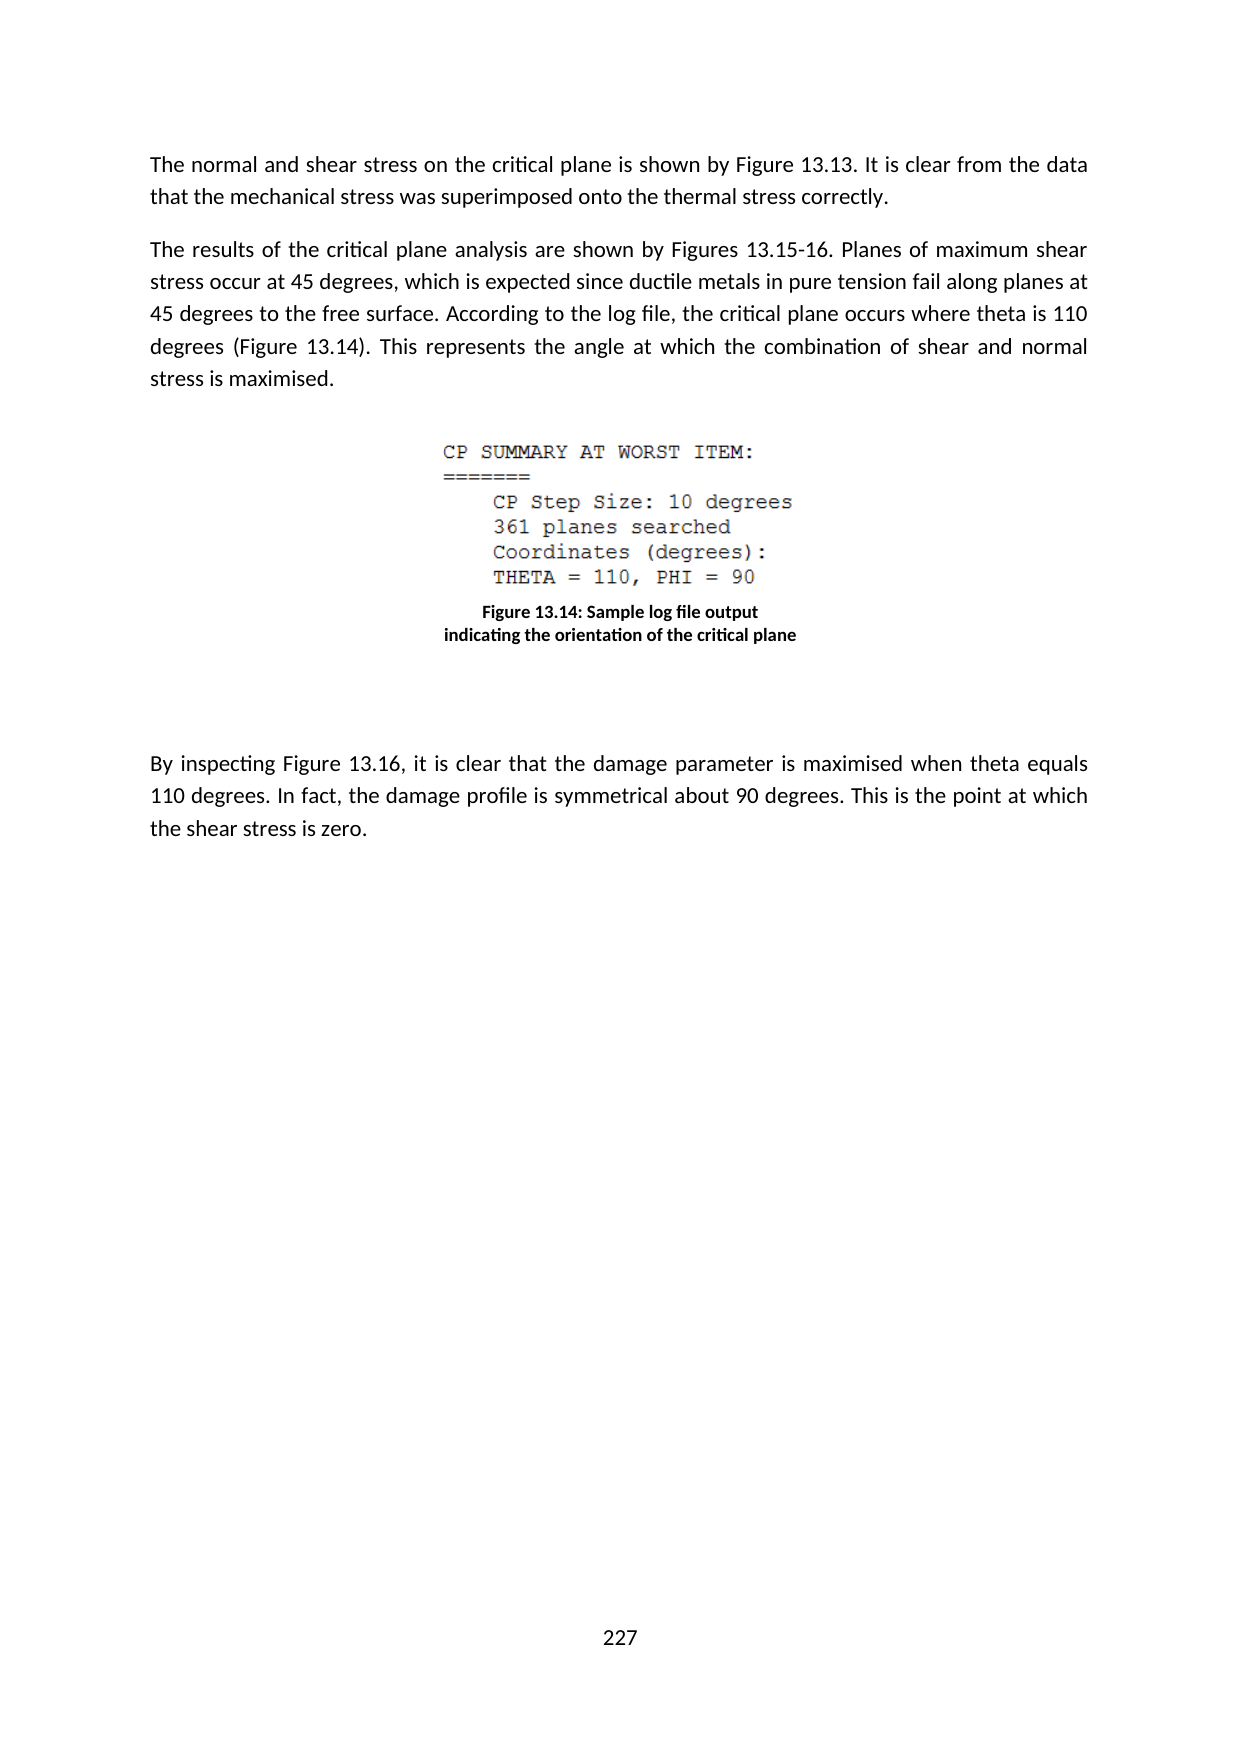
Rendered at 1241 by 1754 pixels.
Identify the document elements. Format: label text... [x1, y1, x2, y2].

text By inspecting Figure 13.16, it is clear that the damage parameter is maximised when theta equals 110 degrees. In fact, the damage profile is symmetrical about 90 degrees. This is the point at which the shear stress is zero. [150, 749, 1090, 842]
text The normal and shear stress on the critical plane is shown by Figure 13.13. It is clear from the data that the mechanical stress was superimposed onto the thermal stress correctly. [150, 150, 1090, 210]
picture [443, 442, 797, 591]
text The results of the critical plane analysis are shown by Figures 13.15-16. Planes of maximum shear stress occur at 45 degrees, which is expected since ductile metals in pure tension fail along planes at 45 degrees to the free surface. According to the log file, the critical plane occurs where theta is 110 degrees (Figure 13.14). This represents the angle at which the combination of shear and normal stress is maximised. [150, 235, 1090, 392]
